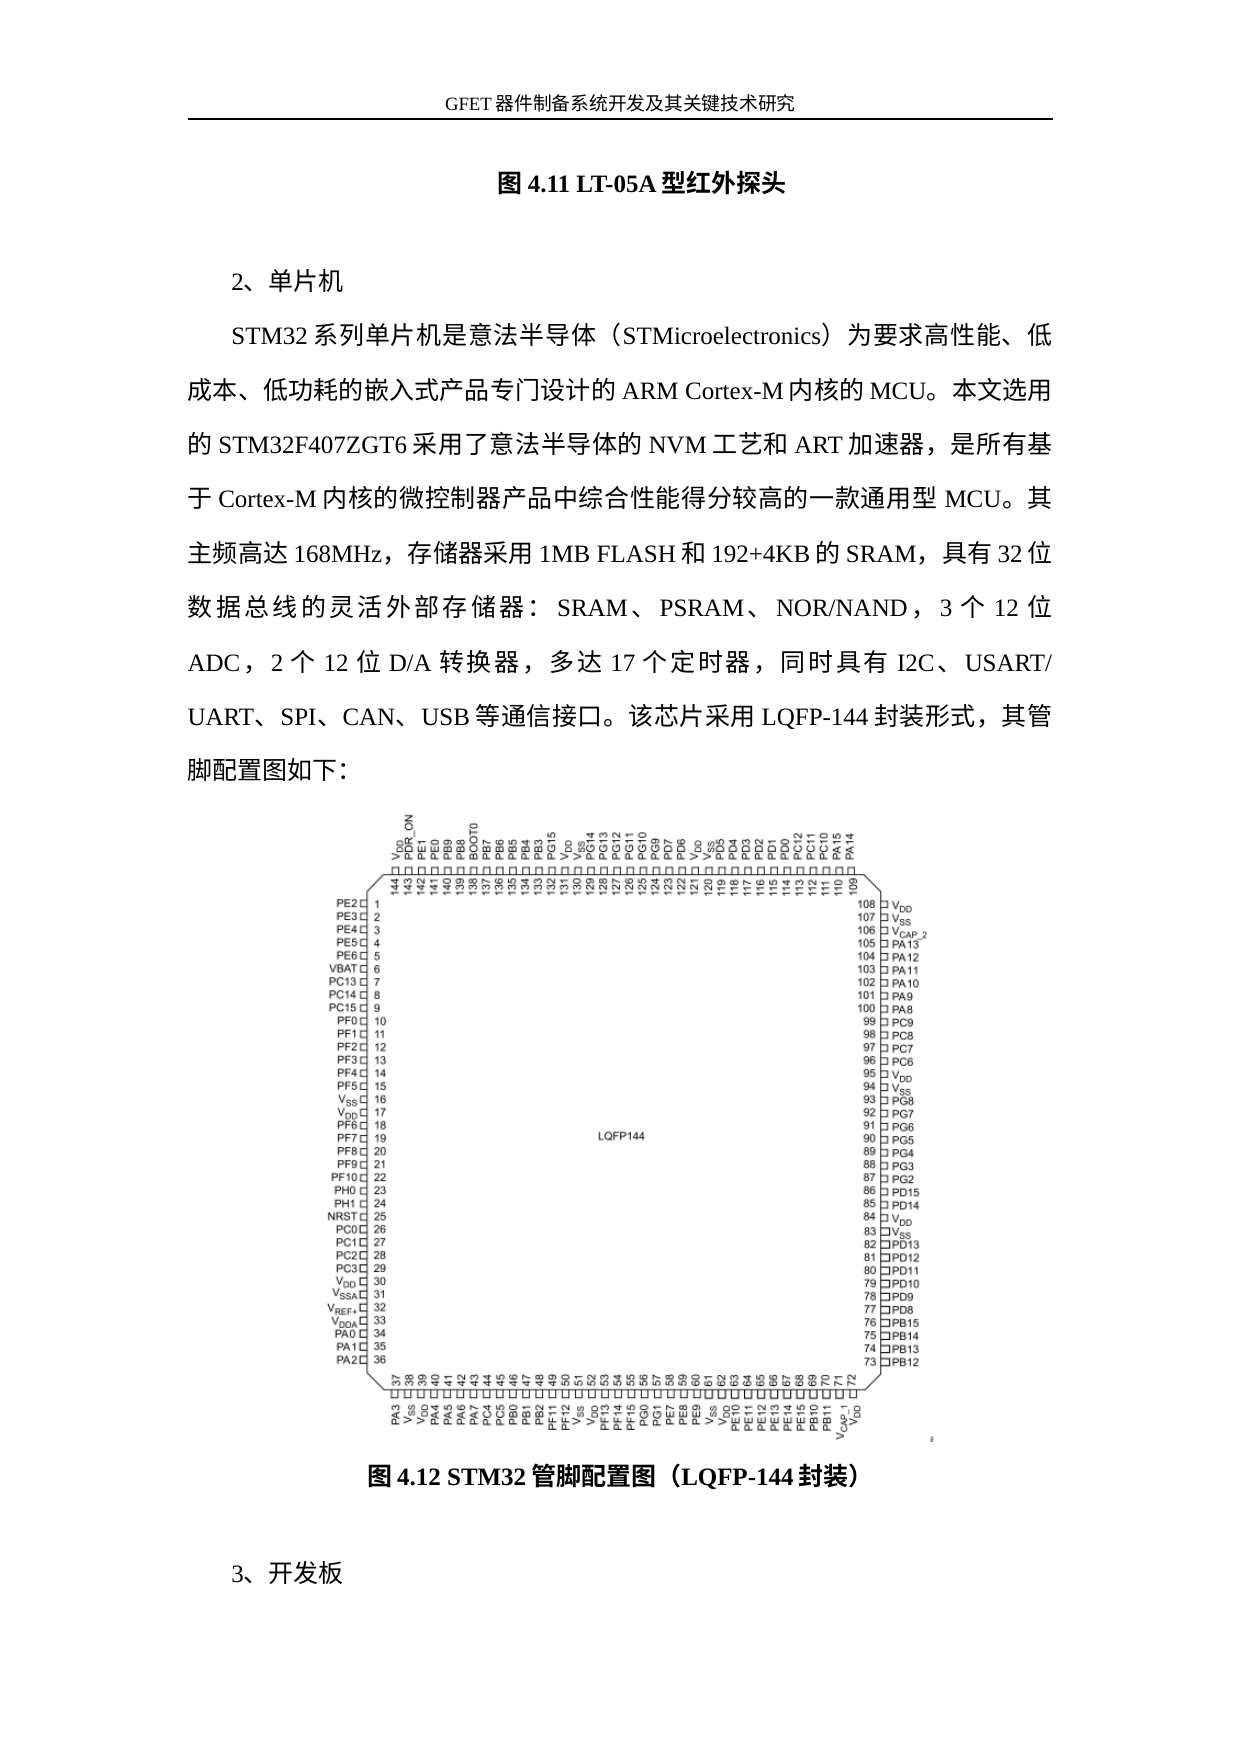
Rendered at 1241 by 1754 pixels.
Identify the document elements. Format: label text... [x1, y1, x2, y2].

picture [306, 805, 934, 1442]
list STM32系列单片机是意法半导体（STMicroelectronics）为要求高性能、低成本、低功耗的嵌入式产品专门设计的ARM Cortex-M内核的MCU。本文选用的STM32F407ZGT6采用了意法半导体的NVM工艺和ART加速器，是所有基于Cortex-M内核的微控制器产品中综合性能得分较高的一款通用型MCU。其主频高达168MHz，存储器采用1MB FLASH和192+4KB的SRAM，具有32位数据总线的灵活外部存储器：SRAM、PSRAM、NOR/NAND，3个12位ADC，2个12位D/A转换器，多达17个定时器，同时具有I2C、USART/UART、SPI、CAN、USB等通信接口。该芯片采用LQFP-144封装形式，其管脚配置图如下： [187, 316, 1053, 787]
list 2、单片机 [231, 261, 1053, 298]
text 图4.11 LT-05A型红外探头 [187, 164, 1053, 200]
list 开发板 [187, 1553, 1053, 1590]
list 图4.12 STM32管脚配置图（LQFP-144封装） [187, 1456, 1053, 1492]
